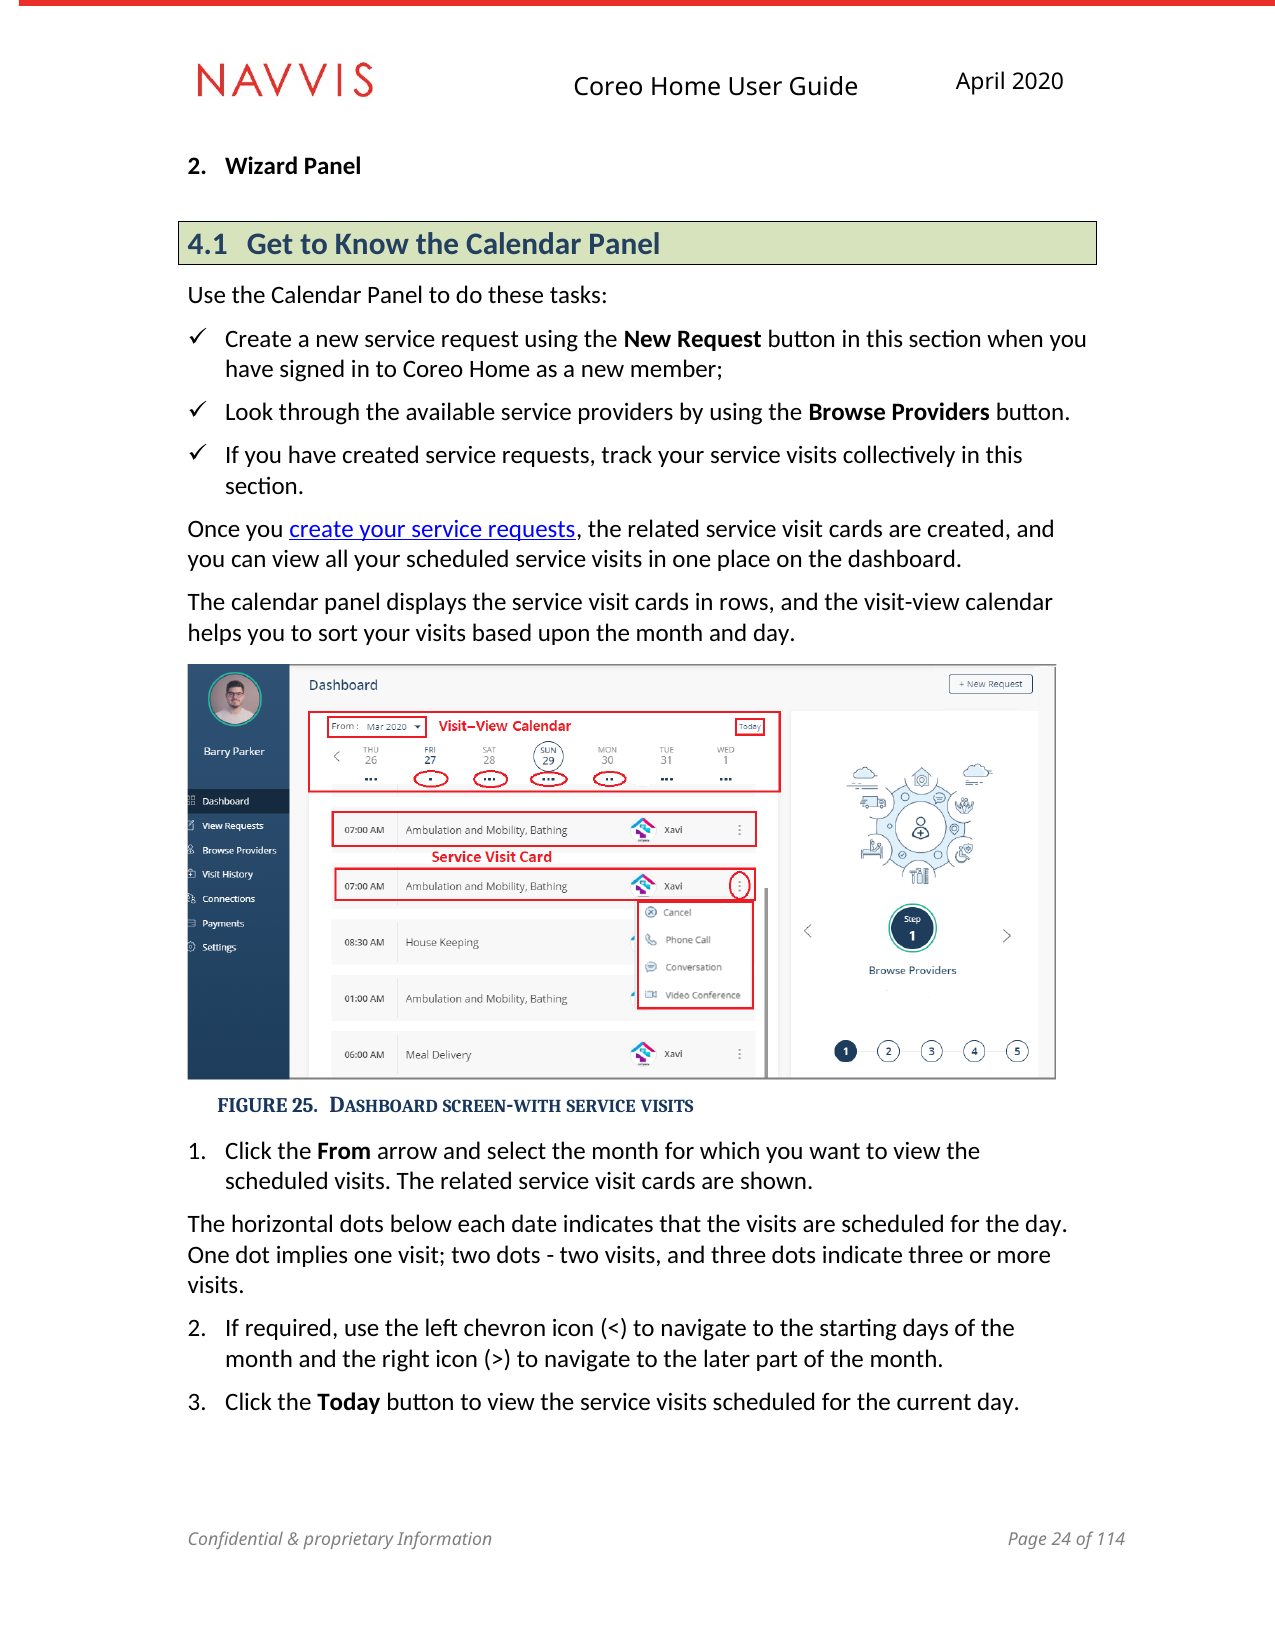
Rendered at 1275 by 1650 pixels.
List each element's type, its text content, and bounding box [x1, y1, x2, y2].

list Look through the available service providers by using the Browse Providers button. [187, 396, 1087, 427]
list If you have created service requests, track your service visits collectively in this section. [187, 439, 1087, 500]
subtitle Get to Know the Calendar Panel [179, 222, 1096, 264]
text Use the Calendar Panel to do these tasks: [187, 280, 1087, 310]
picture [187, 664, 1057, 1080]
list If required, use the left chevron icon (<) to navigate to the starting days of the month and the right icon (>) to navigate to the later part of the month. [187, 1312, 1087, 1373]
text Once you create your service requests, the related service visit cards are created, and you can view all your scheduled service visits in one place on the dashboard. [187, 513, 1087, 574]
text Wizard Panel [187, 150, 1087, 181]
picture [187, 55, 383, 104]
list Click the Today button to view the service visits scheduled for the current day. [187, 1386, 1087, 1417]
text Dashboard screen-with service visits [217, 1092, 1087, 1118]
list Create a new service request using the New Request button in this section when you have signed in to Coreo Home as a new member; [187, 323, 1087, 384]
text The calendar panel displays the service visit cards in rows, and the visit-view calendar helps you to sort your visits based upon the month and day. [187, 586, 1087, 647]
list Click the From arrow and select the month for which you want to view the scheduled visits. The related service visit cards are shown. [187, 1135, 1087, 1196]
text The horizontal dots below each date indicates that the visits are scheduled for the day. One dot implies one visit; two dots - two visits, and three dots indicate three or more visits. [187, 1208, 1087, 1300]
